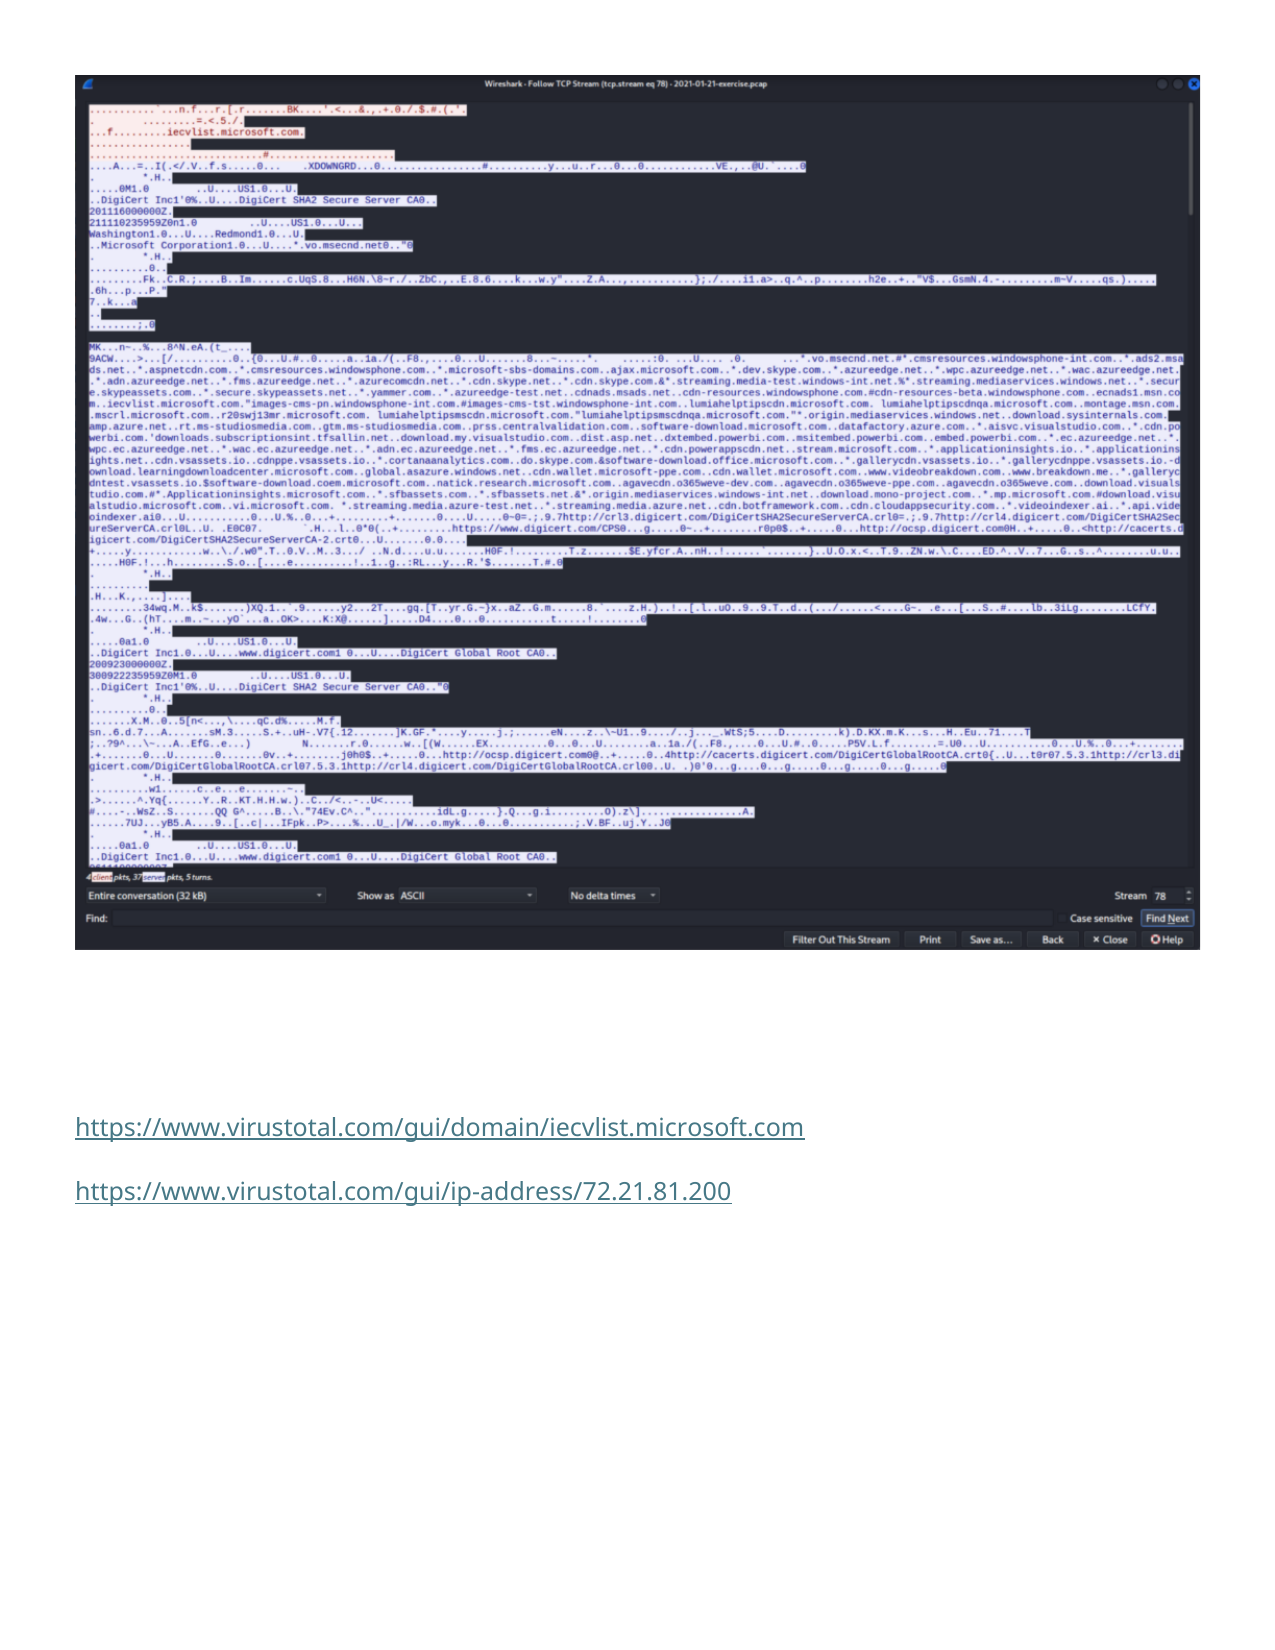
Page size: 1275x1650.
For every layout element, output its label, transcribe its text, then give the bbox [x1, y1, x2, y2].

picture [75, 75, 1200, 950]
text https://www.virustotal.com/gui/ip-address/72.21.81.200 [75, 1174, 1200, 1208]
text https://www.virustotal.com/gui/domain/iecvlist.microsoft.com [75, 1109, 1200, 1143]
